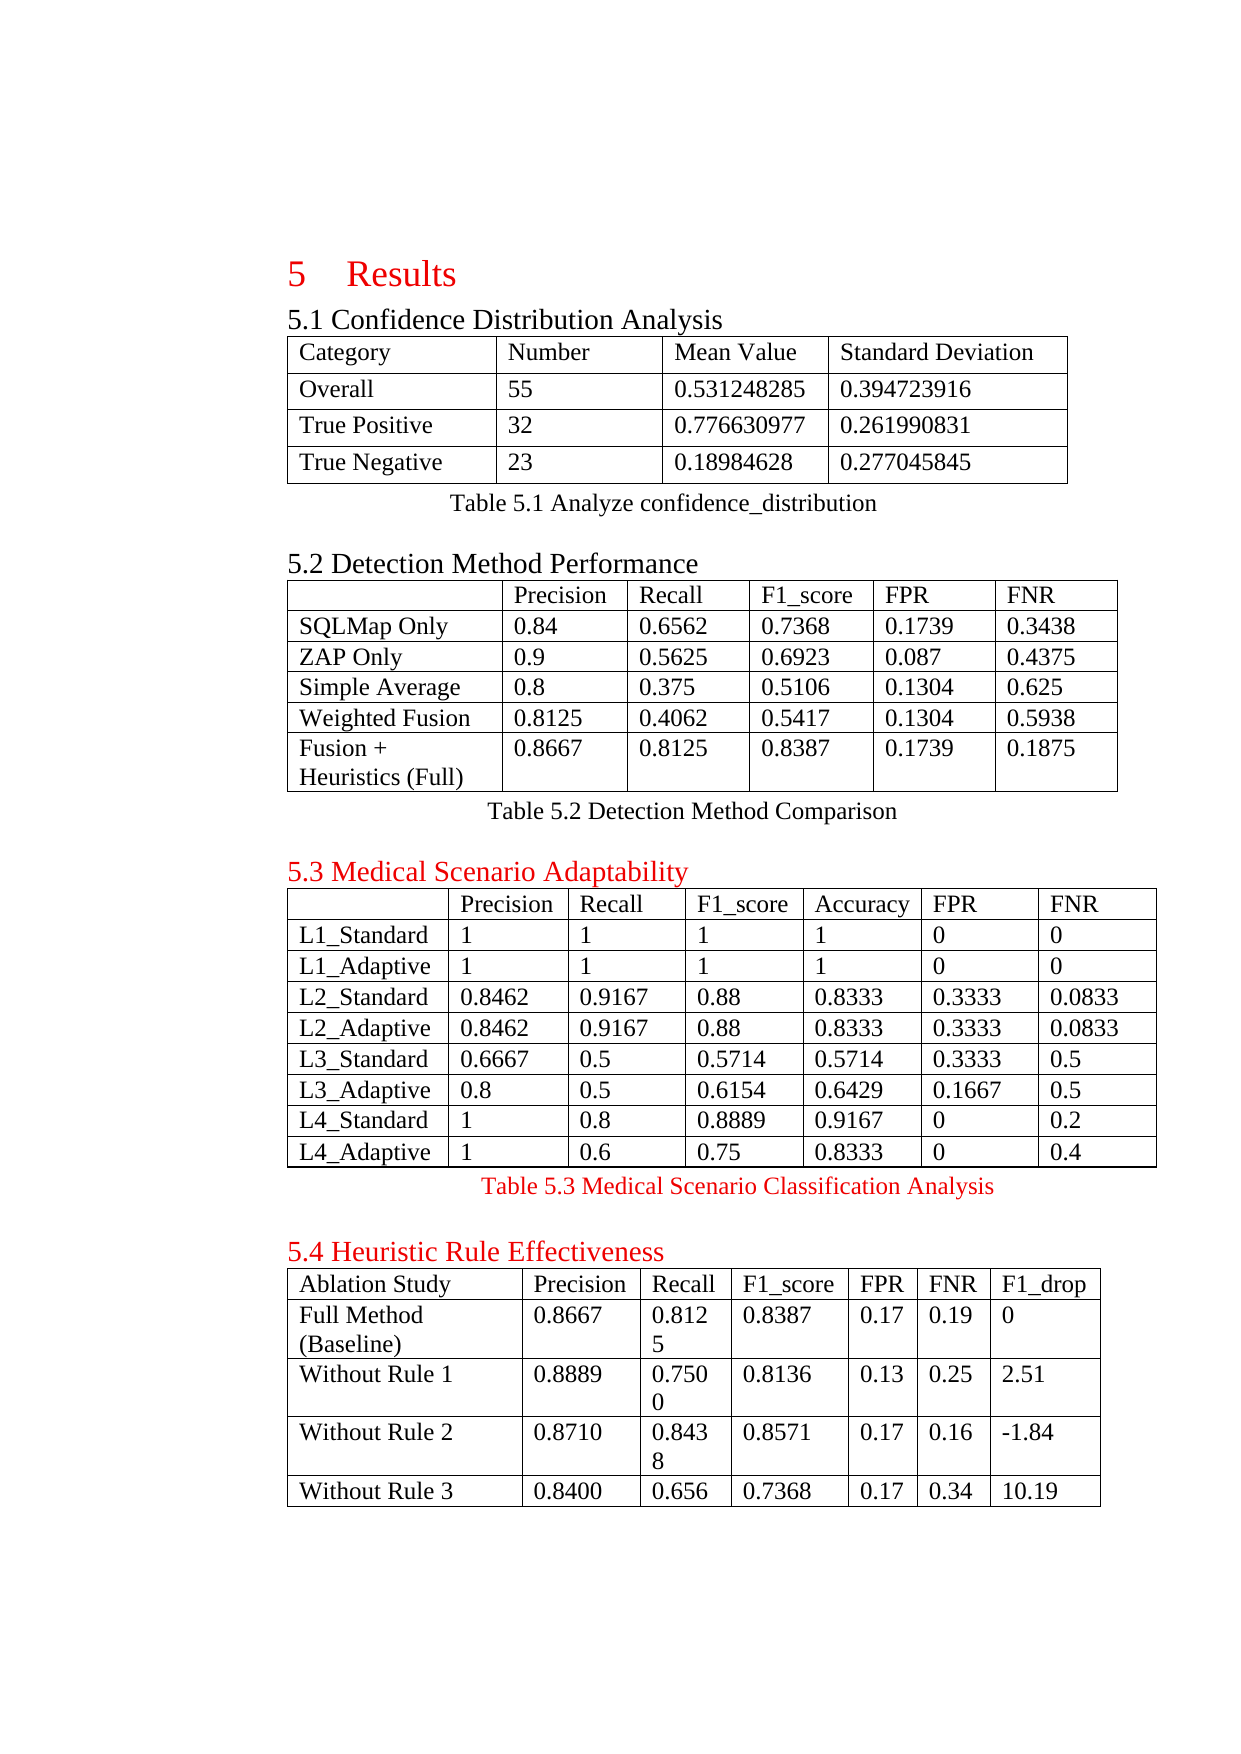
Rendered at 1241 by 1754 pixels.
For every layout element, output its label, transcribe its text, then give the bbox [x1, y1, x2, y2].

table_cell L1_Adaptive [288, 951, 448, 981]
table_cell 0.8710 [523, 1417, 640, 1475]
table_cell 0.8 [503, 672, 627, 702]
table_cell 0.3333 [922, 1044, 1038, 1074]
table_header [288, 581, 502, 610]
table_cell 0.6562 [628, 611, 749, 641]
table_cell 0.5714 [686, 1044, 803, 1074]
table_header Mean Value [663, 337, 828, 373]
table_cell 0.1875 [996, 733, 1117, 791]
table_cell 0.8667 [523, 1300, 640, 1358]
table_cell 0.5625 [628, 642, 749, 671]
table_header Category [288, 337, 496, 373]
table_cell 1 [449, 1106, 568, 1136]
table_cell 0 [922, 1137, 1038, 1166]
table_header Accuracy [804, 889, 921, 919]
table_cell 0 [1039, 951, 1156, 981]
table_cell Without Rule 1 [288, 1359, 522, 1416]
table_cell L4_Standard [288, 1106, 448, 1136]
table_cell 0.8 [569, 1106, 685, 1136]
table_cell 0.75 [686, 1137, 803, 1166]
table_cell 0.88 [686, 982, 803, 1012]
table_cell 0.261990831 [829, 410, 1067, 446]
table_cell 0.84 [503, 611, 627, 641]
table_cell 0.8667 [503, 733, 627, 791]
table_cell 0.4062 [628, 703, 749, 732]
table_cell 0.1667 [922, 1075, 1038, 1104]
table_cell 0.8462 [449, 1013, 568, 1043]
table_cell 0.6154 [686, 1075, 803, 1104]
table_cell 0.8333 [804, 1013, 921, 1043]
table_cell 0.4375 [996, 642, 1117, 671]
table_cell 0 [991, 1300, 1100, 1358]
table_cell True Positive [288, 410, 496, 446]
table_header F1_score [686, 889, 803, 919]
table_header FNR [1039, 889, 1156, 919]
table_cell 0.6562 [641, 1476, 731, 1506]
table_cell SQLMap Only [288, 611, 502, 641]
table_cell 0.19 [918, 1300, 990, 1358]
table_cell 0.1304 [874, 703, 995, 732]
table_cell 1 [686, 951, 803, 981]
table_cell 0.34 [918, 1476, 990, 1506]
table_cell True Negative [288, 447, 496, 483]
table_header FNR [918, 1269, 990, 1299]
table_cell 0.1739 [874, 733, 995, 791]
table_cell 0.2 [1039, 1106, 1156, 1136]
table_cell 0.277045845 [829, 447, 1067, 483]
table_cell 0.8462 [449, 982, 568, 1012]
table_header FPR [849, 1269, 917, 1299]
table_cell 23 [497, 447, 662, 483]
table_cell 0.18984628 [663, 447, 828, 483]
table_cell 0.8889 [523, 1359, 640, 1416]
table_cell 0.8400 [523, 1476, 640, 1506]
table_cell Simple Average [288, 672, 502, 702]
table_cell 0.8387 [750, 733, 873, 791]
table_cell 0.8889 [686, 1106, 803, 1136]
table_cell 2.51 [991, 1359, 1100, 1416]
table_cell 0.0833 [1039, 982, 1156, 1012]
table_cell 0.17 [849, 1417, 917, 1475]
table_cell 0.6667 [449, 1044, 568, 1074]
table_cell 0 [922, 951, 1038, 981]
table_cell 0.7368 [732, 1476, 848, 1506]
table_cell 1 [449, 920, 568, 950]
table_cell 0.4 [1039, 1137, 1156, 1166]
table_cell 1 [686, 920, 803, 950]
table_cell Without Rule 2 [288, 1417, 522, 1475]
table_cell L3_Standard [288, 1044, 448, 1074]
table_header Precision [523, 1269, 640, 1299]
table_header FPR [874, 581, 995, 610]
table_cell 0.3438 [996, 611, 1117, 641]
table_cell 55 [497, 374, 662, 409]
table_header Precision [503, 581, 627, 610]
table_cell 0.5 [569, 1075, 685, 1104]
table_cell L2_Adaptive [288, 1013, 448, 1043]
table_cell 1 [449, 1137, 568, 1166]
table_cell 0.1304 [874, 672, 995, 702]
table_cell 0.8333 [804, 1137, 921, 1166]
table_header Number [497, 337, 662, 373]
table_cell 0.13 [849, 1359, 917, 1416]
table_cell 0.25 [918, 1359, 990, 1416]
text Table 5.2 Detection Method Comparison [287, 792, 1067, 825]
table_header Recall [628, 581, 749, 610]
table_cell 0.9167 [569, 1013, 685, 1043]
table_cell 0.0833 [1039, 1013, 1156, 1043]
table_cell 0.8571 [732, 1417, 848, 1475]
table_cell 1 [569, 951, 685, 981]
table_cell 0.531248285 [663, 374, 828, 409]
table_cell L2_Standard [288, 982, 448, 1012]
table_cell 1 [449, 951, 568, 981]
table_cell Weighted Fusion [288, 703, 502, 732]
table_cell 1 [569, 920, 685, 950]
table_cell 0.3333 [922, 982, 1038, 1012]
table_cell 0.8125 [628, 733, 749, 791]
table_header FPR [922, 889, 1038, 919]
table_cell 0.394723916 [829, 374, 1067, 409]
table_cell L3_Adaptive [288, 1075, 448, 1104]
table_cell ZAP Only [288, 642, 502, 671]
table_cell Fusion + Heuristics (Full) [288, 733, 502, 791]
table_cell 0.5 [1039, 1044, 1156, 1074]
table_cell 0.087 [874, 642, 995, 671]
text 5.2 Detection Method Performance [287, 546, 1067, 579]
table_header F1_score [750, 581, 873, 610]
table_cell 0.625 [996, 672, 1117, 702]
table_header Ablation Study [288, 1269, 522, 1299]
table_cell Without Rule 3 [288, 1476, 522, 1506]
table_cell 0.8136 [732, 1359, 848, 1416]
table_cell 0.1739 [874, 611, 995, 641]
table_header Recall [569, 889, 685, 919]
table_cell 0.5417 [750, 703, 873, 732]
table_cell 0.9167 [569, 982, 685, 1012]
table_cell Full Method (Baseline) [288, 1300, 522, 1358]
table_cell L4_Adaptive [288, 1137, 448, 1166]
table_header [288, 889, 448, 919]
table_cell L1_Standard [288, 920, 448, 950]
table_cell 0.8125 [503, 703, 627, 732]
table_cell 0.6923 [750, 642, 873, 671]
table_header Recall [641, 1269, 731, 1299]
table_header F1_score [732, 1269, 848, 1299]
text Table 5.3 Medical Scenario Classification Analysis [287, 1168, 1067, 1201]
text 5.1 Confidence Distribution Analysis [287, 302, 1067, 336]
table_header Standard Deviation [829, 337, 1067, 373]
table_cell 0.5714 [804, 1044, 921, 1074]
text 5.4 Heuristic Rule Effectiveness [287, 1234, 1067, 1268]
table_cell 0.9167 [804, 1106, 921, 1136]
table_cell 0 [1039, 920, 1156, 950]
text 5.3 Medical Scenario Adaptability [287, 854, 1067, 888]
table_cell 1 [804, 951, 921, 981]
table_cell 0.6 [569, 1137, 685, 1166]
table_cell 1 [804, 920, 921, 950]
table_cell 0.16 [918, 1417, 990, 1475]
table_cell 0.5938 [996, 703, 1117, 732]
table_cell 0.8387 [732, 1300, 848, 1358]
table_cell 0.7368 [750, 611, 873, 641]
table_cell 0.17 [849, 1300, 917, 1358]
table_cell 0 [922, 1106, 1038, 1136]
table_cell 0.8125 [641, 1300, 731, 1358]
table_cell 0.8 [449, 1075, 568, 1104]
table_cell 0.8333 [804, 982, 921, 1012]
table_cell 0.375 [628, 672, 749, 702]
table_cell 32 [497, 410, 662, 446]
table_cell 0.5106 [750, 672, 873, 702]
table_cell 0.8438 [641, 1417, 731, 1475]
subtitle 5 Results [287, 251, 1067, 294]
table_cell -1.84 [991, 1417, 1100, 1475]
table_cell 0.3333 [922, 1013, 1038, 1043]
table_header Precision [449, 889, 568, 919]
table_cell Overall [288, 374, 496, 409]
table_cell 0 [922, 920, 1038, 950]
table_cell 0.776630977 [663, 410, 828, 446]
table_cell 0.6429 [804, 1075, 921, 1104]
table_cell 0.9 [503, 642, 627, 671]
table_cell 0.7500 [641, 1359, 731, 1416]
table_cell 10.19 [991, 1476, 1100, 1506]
table_header F1_drop [991, 1269, 1100, 1299]
table_cell 0.88 [686, 1013, 803, 1043]
table_cell 0.5 [1039, 1075, 1156, 1104]
text Table 5.1 Analyze confidence_distribution [287, 484, 1067, 517]
table_header FNR [996, 581, 1117, 610]
table_cell 0.17 [849, 1476, 917, 1506]
table_cell 0.5 [569, 1044, 685, 1074]
